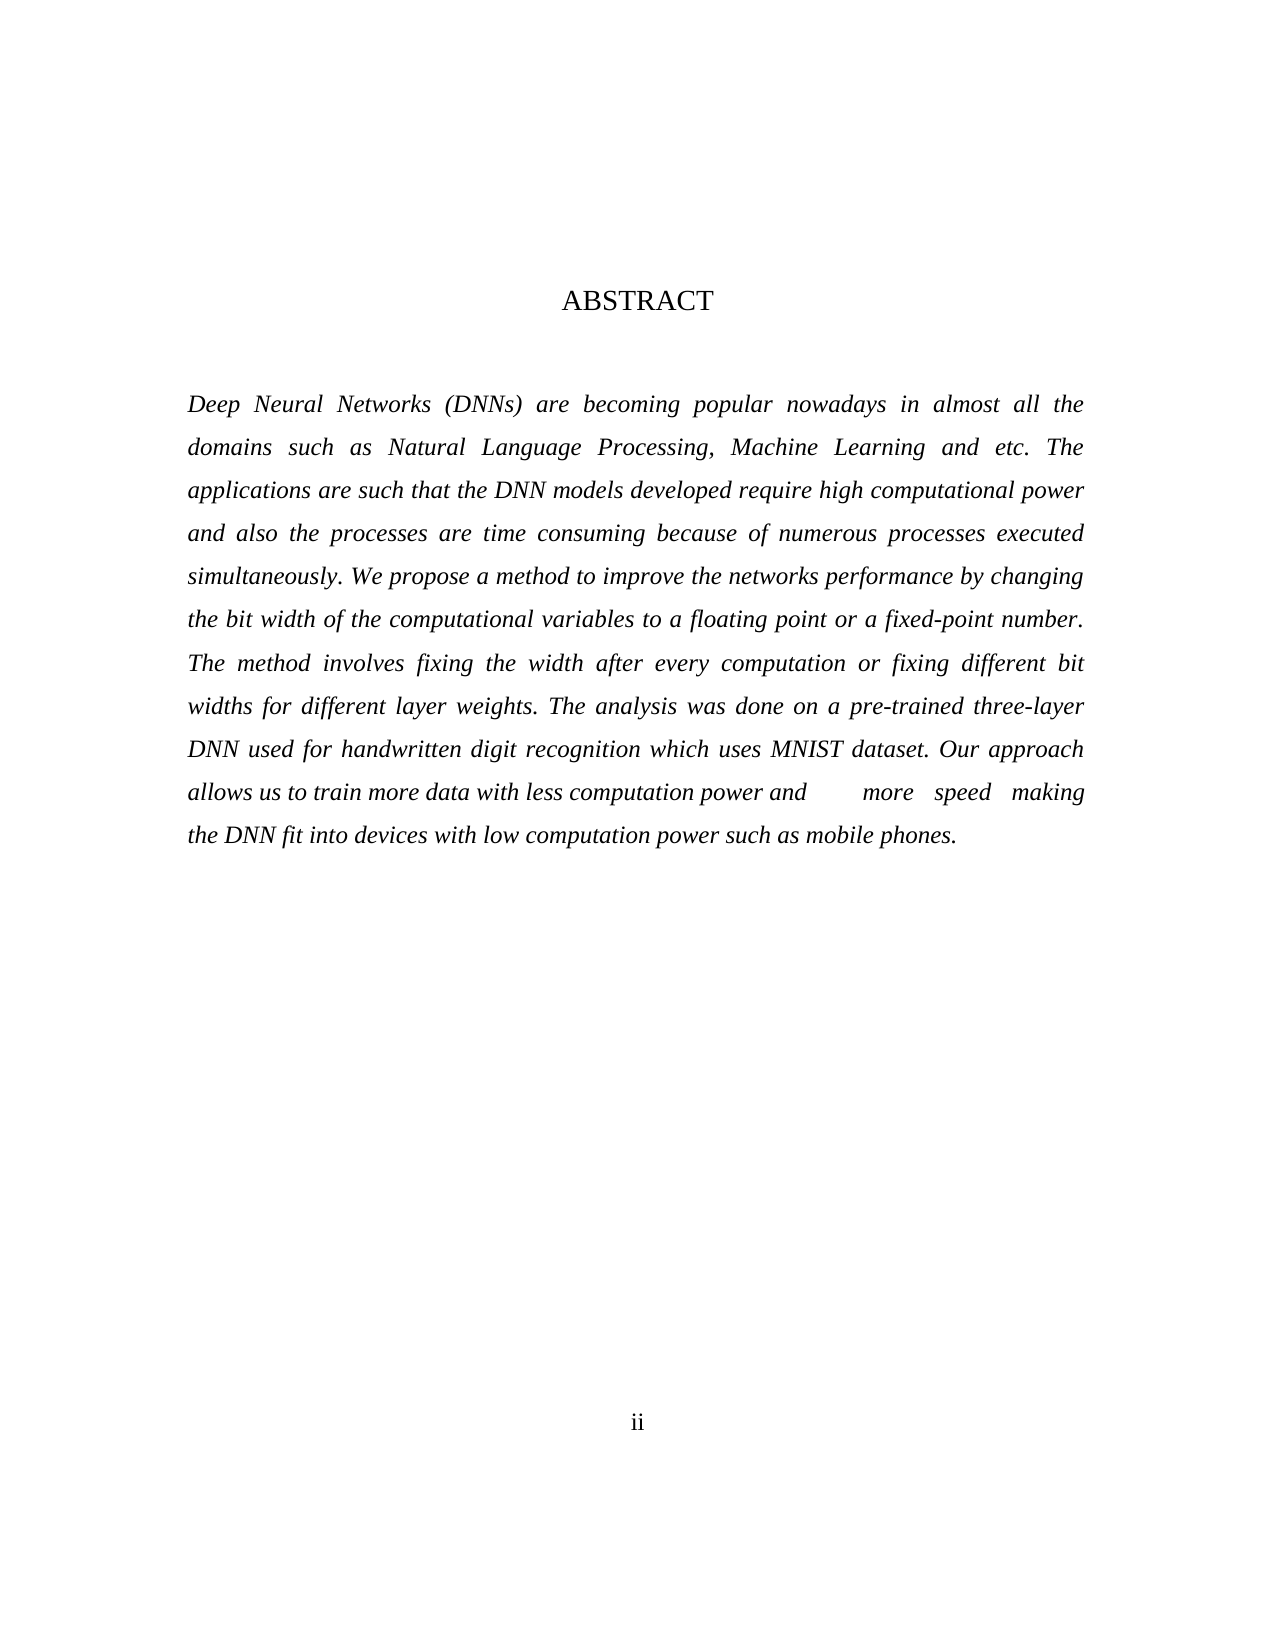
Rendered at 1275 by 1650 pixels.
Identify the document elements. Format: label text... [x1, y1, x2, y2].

text Deep Neural Networks (DNNs) are becoming popular nowadays in almost all the domains such as Natural Language Processing, Machine Learning and etc. The applications are such that the DNN models developed require high computational power and also the processes are time consuming because of numerous processes executed simultaneously. We propose a method to improve the networks performance by changing the bit width of the computational variables to a floating point or a fixed-point number. The method involves fixing the width after every computation or fixing different bit widths for different layer weights. The analysis was done on a pre-trained three-layer DNN used for handwritten digit recognition which uses MNIST dataset. Our approach allows us to train more data with less computation power and more speed making the DNN fit into devices with low computation power such as mobile phones. [187, 389, 1087, 849]
title ABSTRACT [187, 283, 1087, 317]
